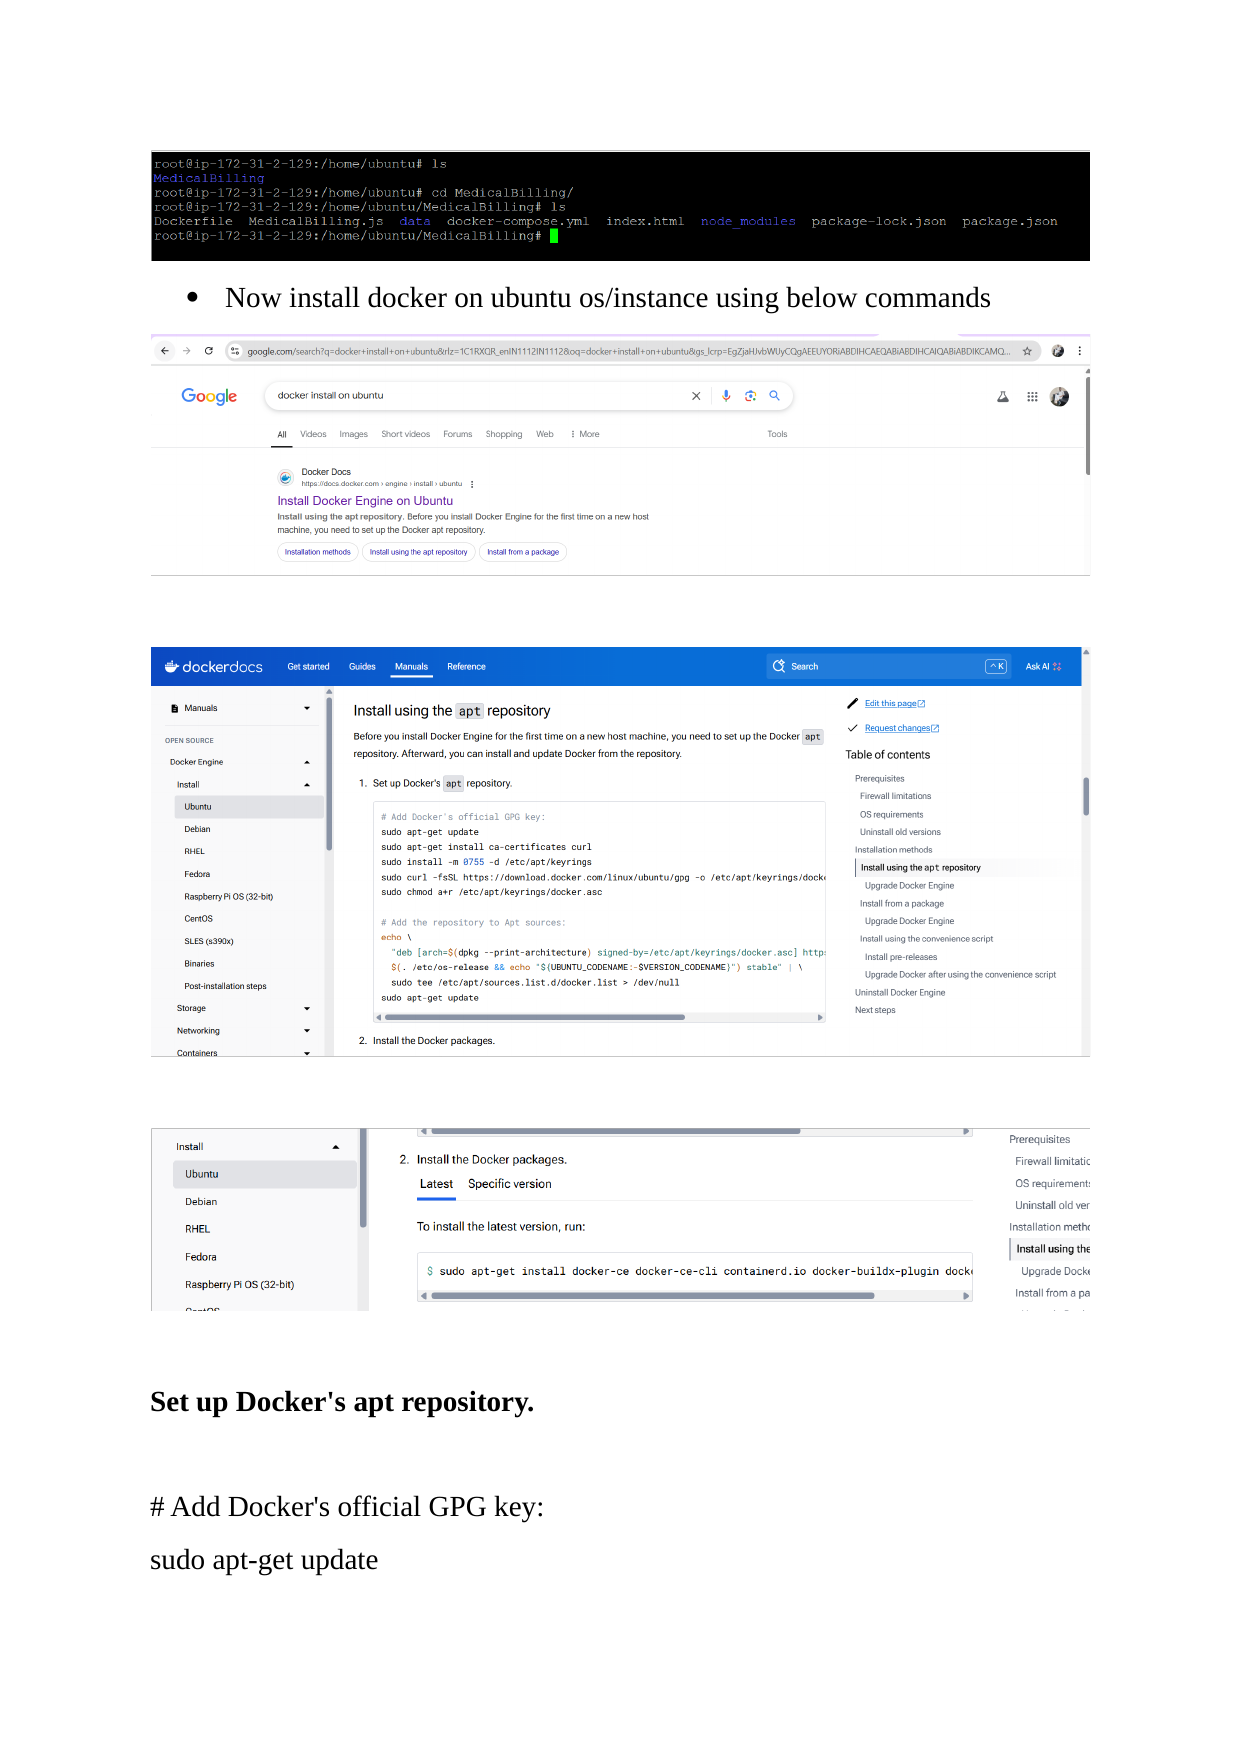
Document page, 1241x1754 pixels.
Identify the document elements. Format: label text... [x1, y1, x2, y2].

text # Add Docker's official GPG key: [150, 1489, 1090, 1523]
picture [150, 1127, 1091, 1312]
list Now install docker on ubuntu os/instance using below commands [187, 280, 1090, 314]
picture [150, 333, 1091, 576]
picture [150, 150, 1091, 262]
text Set up Docker's apt repository. [150, 1384, 1090, 1417]
picture [150, 647, 1091, 1057]
text sudo apt-get update [150, 1542, 1090, 1576]
